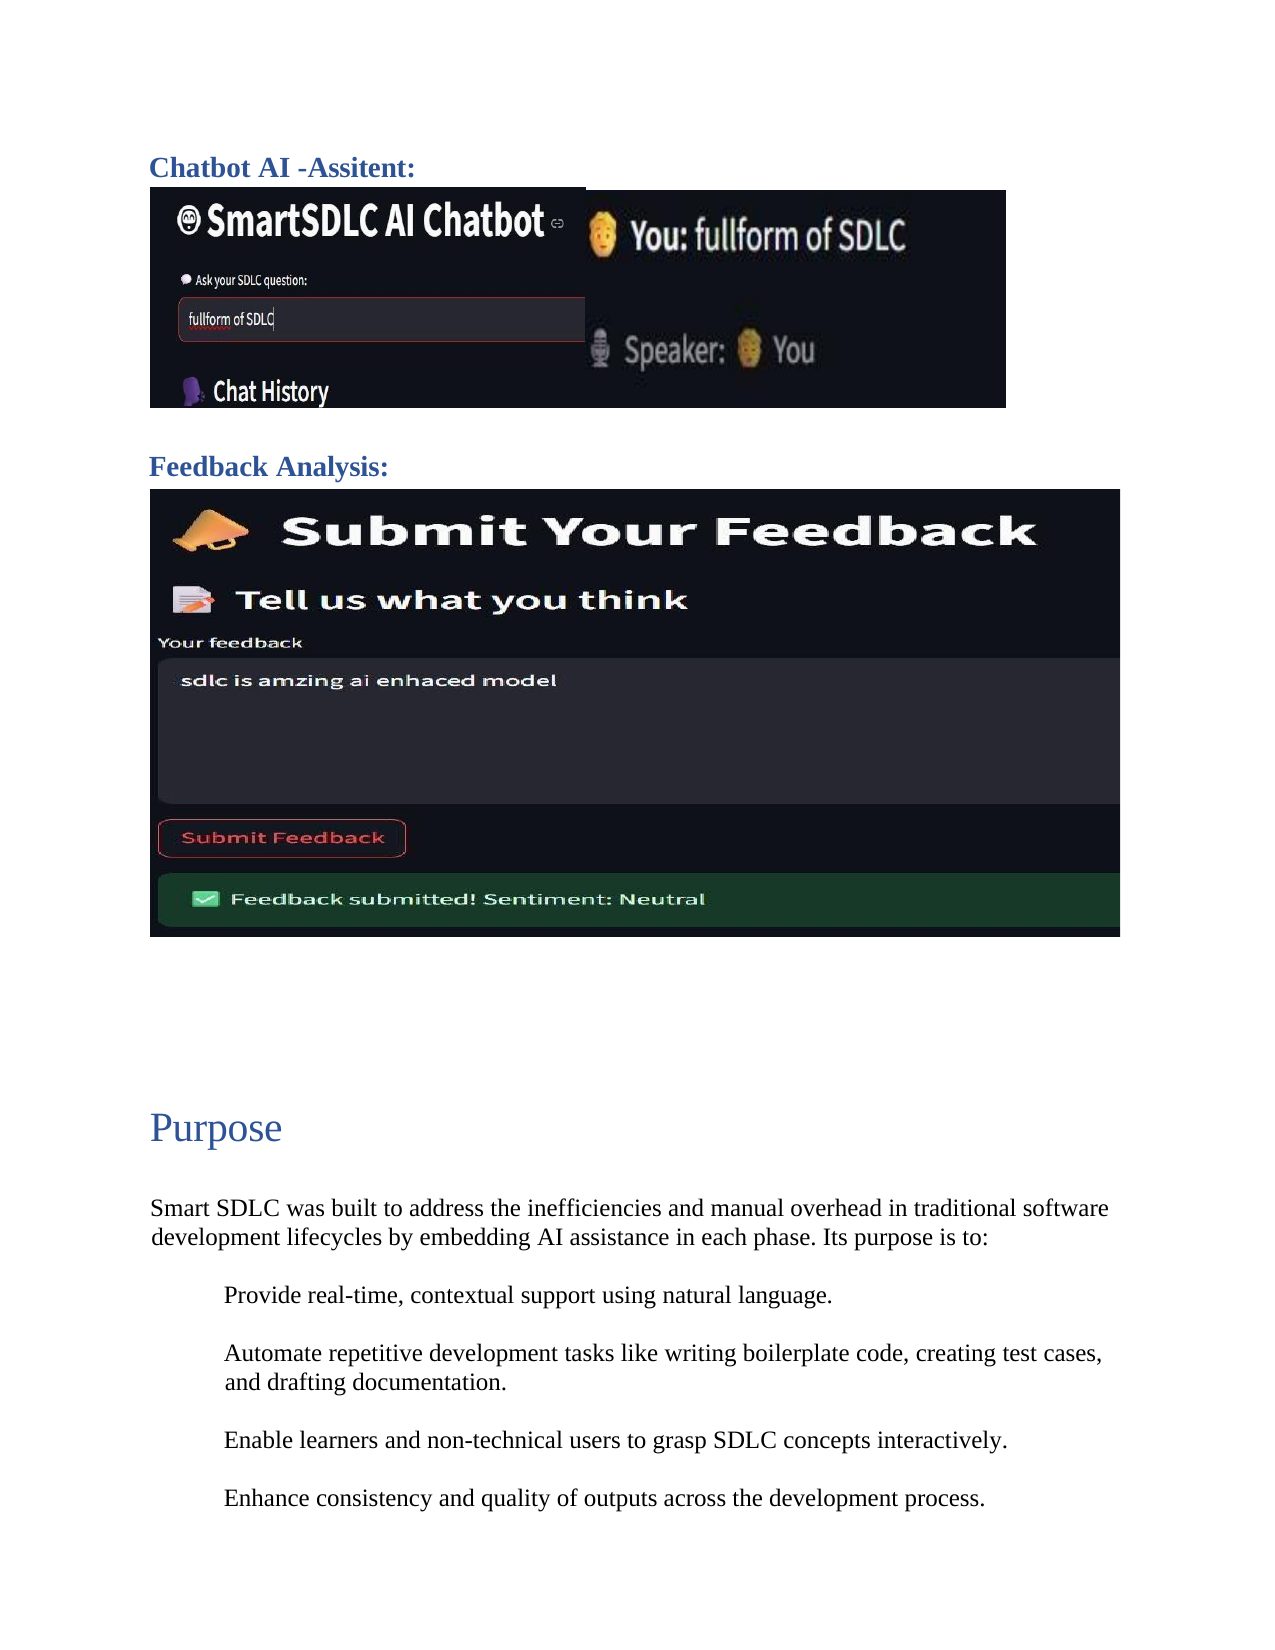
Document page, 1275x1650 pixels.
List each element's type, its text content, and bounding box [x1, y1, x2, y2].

text Chatbot AI -Assitent: [148, 150, 1200, 183]
text Provide real-time, contextual support using natural language. [223, 1280, 1200, 1309]
picture [150, 489, 1121, 937]
text Enable learners and non-technical users to grasp SDLC concepts interactively. Enhance consistency and quality of outputs across the development process. [223, 1425, 1086, 1512]
text Automate repetitive development tasks like writing boilerplate code, creating test cases, and drafting documentation. [223, 1338, 1118, 1396]
picture [150, 187, 1006, 408]
text Smart SDLC was built to address the inefficiencies and manual overhead in traditional software development lifecycles by embedding AI assistance in each phase. Its purpose is to: [150, 1193, 1200, 1251]
subtitle Purpose [149, 1102, 1200, 1150]
